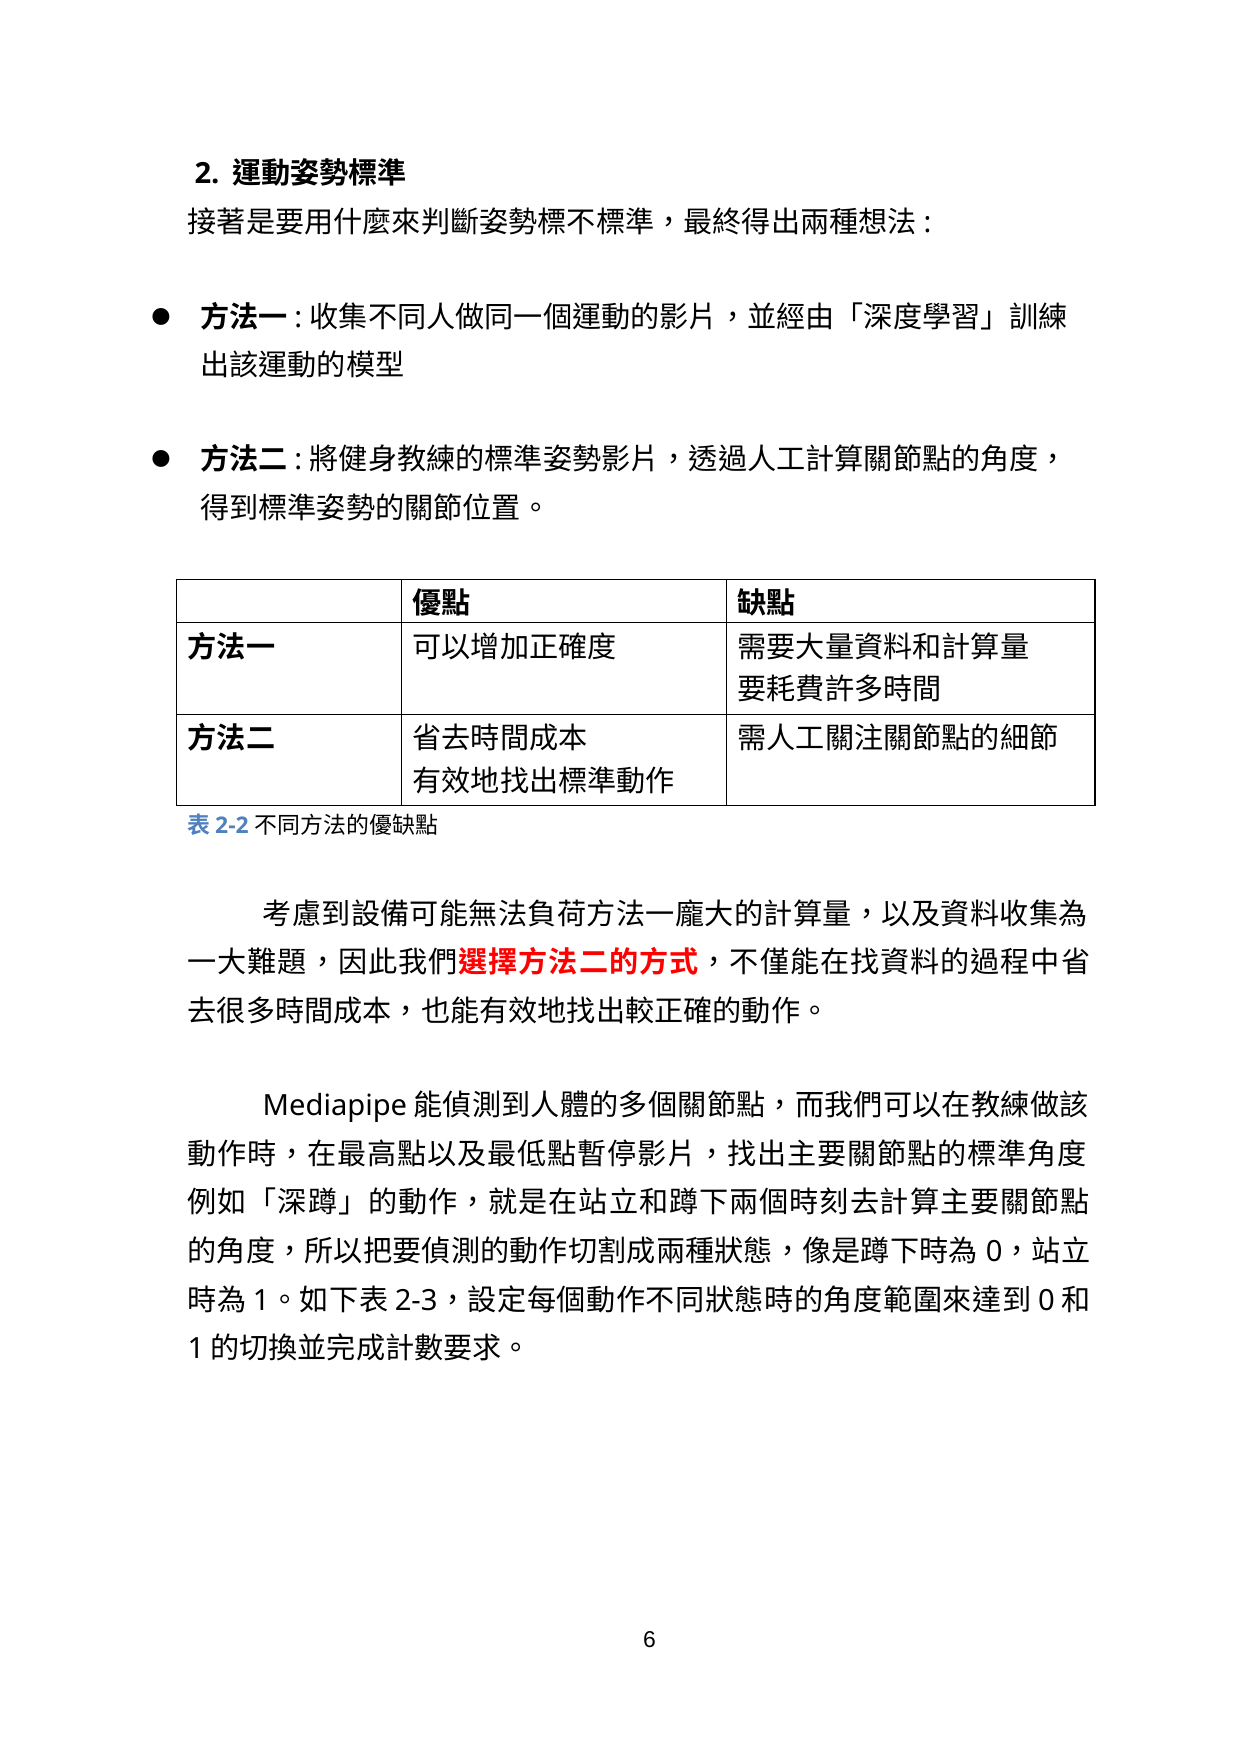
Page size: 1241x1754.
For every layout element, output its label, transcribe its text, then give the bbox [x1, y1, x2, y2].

list 方法一 : 收集不同人做同一個運動的影片，並經由「深度學習」訓練出該運動的模型 [150, 293, 1090, 384]
text 考慮到設備可能無法負荷方法一龐大的計算量，以及資料收集為一大難題，因此我們選擇方法二的方式，不僅能在找資料的過程中省去很多時間成本，也能有效地找出較正確的動作。 [187, 890, 1090, 1030]
table_cell 方法一 [177, 623, 401, 714]
text 接著是要用什麼來判斷姿勢標不標準，最終得出兩種想法 : [150, 199, 1090, 241]
list 方法二 : 將健身教練的標準姿勢影片，透過人工計算關節點的角度，得到標準姿勢的關節位置。 [150, 436, 1090, 527]
text Mediapipe能偵測到人體的多個關節點，而我們可以在教練做該動作時，在最高點以及最低點暫停影片，找出主要關節點的標準角度。例如「深蹲」的動作，就是在站立和蹲下兩個時刻去計算主要關節點的角度，所以把要偵測的動作切割成兩種狀態，像是蹲下時為0，站立時為1。如下表2-3，設定每個動作不同狀態時的角度範圍來達到0和1的切換並完成計數要求。 [187, 1082, 1090, 1367]
table_header 缺點 [727, 580, 1094, 622]
list 運動姿勢標準 [194, 150, 1090, 192]
table_cell 需要大量資料和計算量 要耗費許多時間 [727, 623, 1094, 714]
table_cell 可以增加正確度 [402, 623, 726, 714]
table_cell 省去時間成本 有效地找出標準動作 [402, 715, 726, 805]
text 表2-2 不同方法的優缺點 [150, 806, 1090, 840]
table_header [177, 580, 401, 622]
table_cell 需人工關注關節點的細節 [727, 715, 1094, 805]
table_cell 方法二 [177, 715, 401, 805]
table_header 優點 [402, 580, 726, 622]
